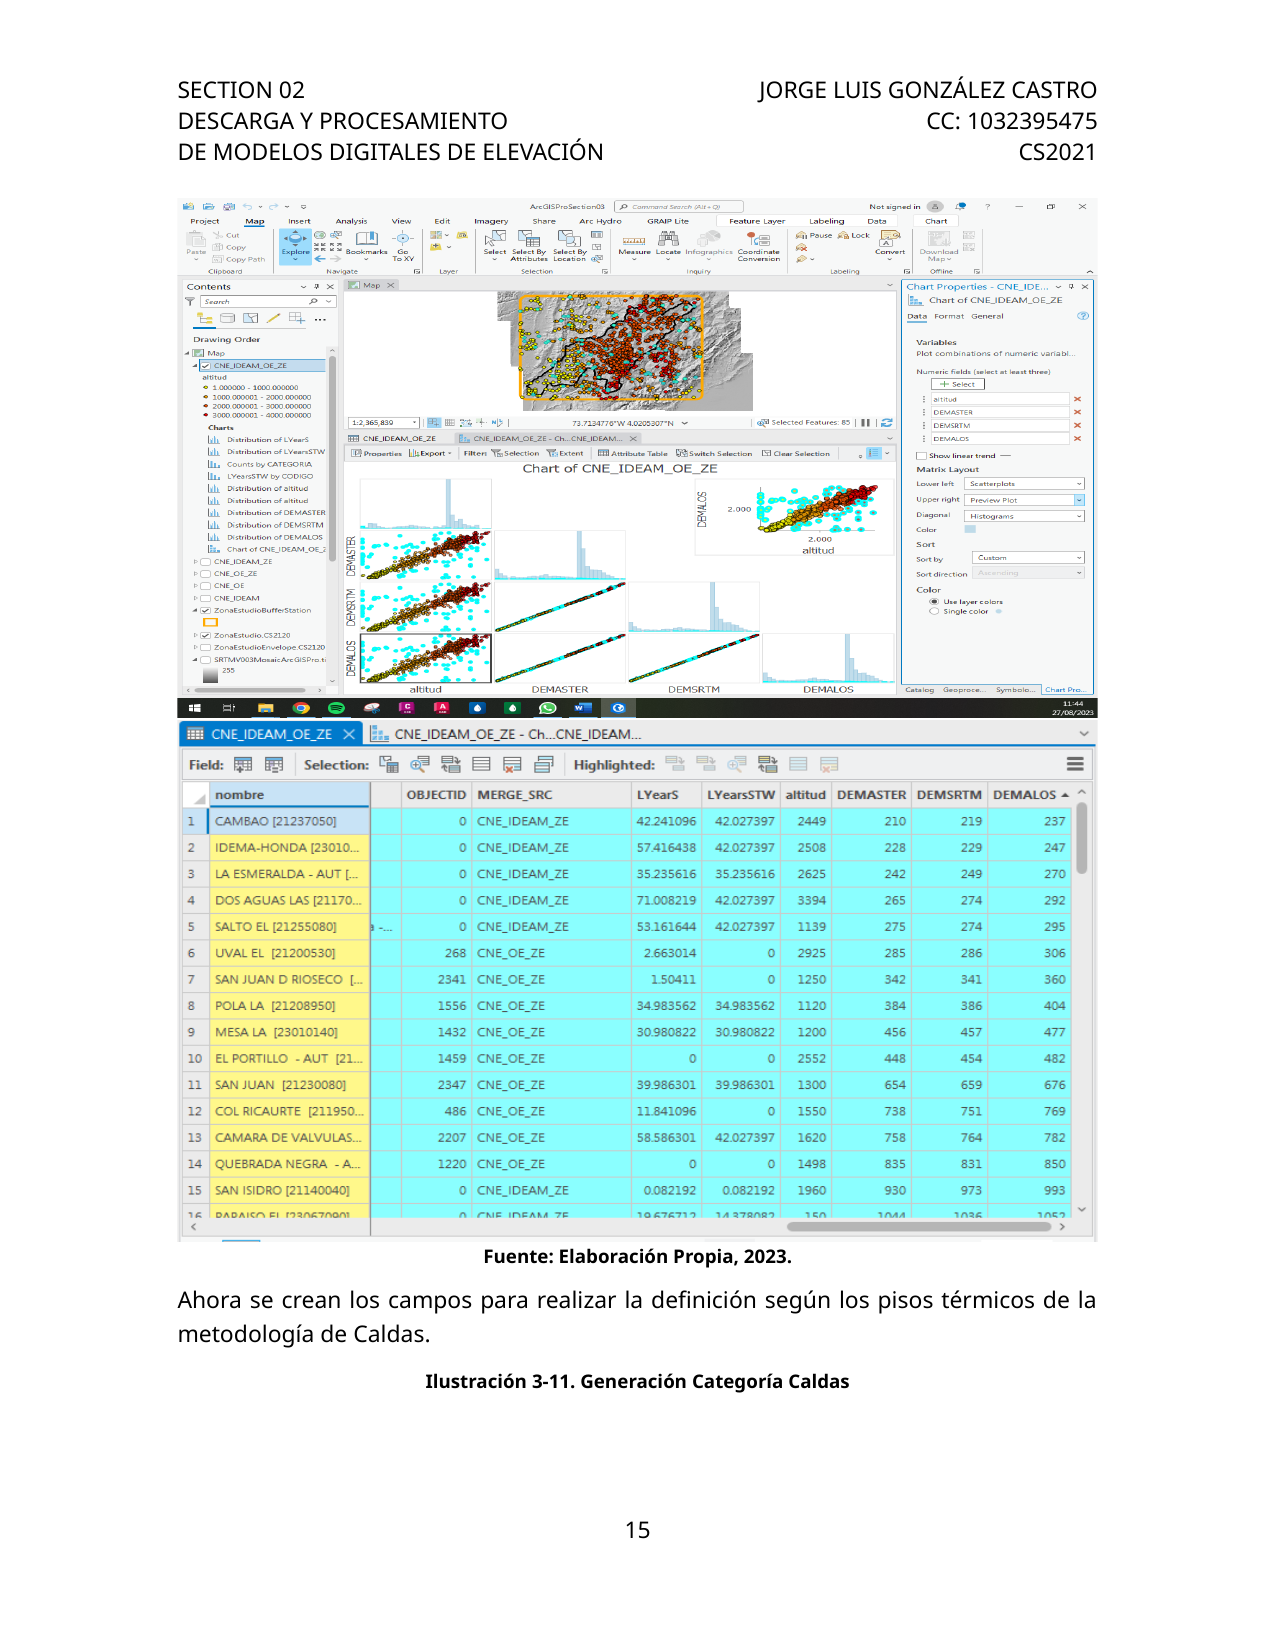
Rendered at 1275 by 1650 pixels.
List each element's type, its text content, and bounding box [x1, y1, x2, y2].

text Fuente: Elaboración Propia, 2023. [177, 1244, 1098, 1269]
text Ahora se crean los campos para realizar la definición según los pisos térmicos de la metodología de Caldas. [177, 1284, 1098, 1349]
picture [177, 720, 1098, 1242]
picture [177, 198, 1098, 718]
